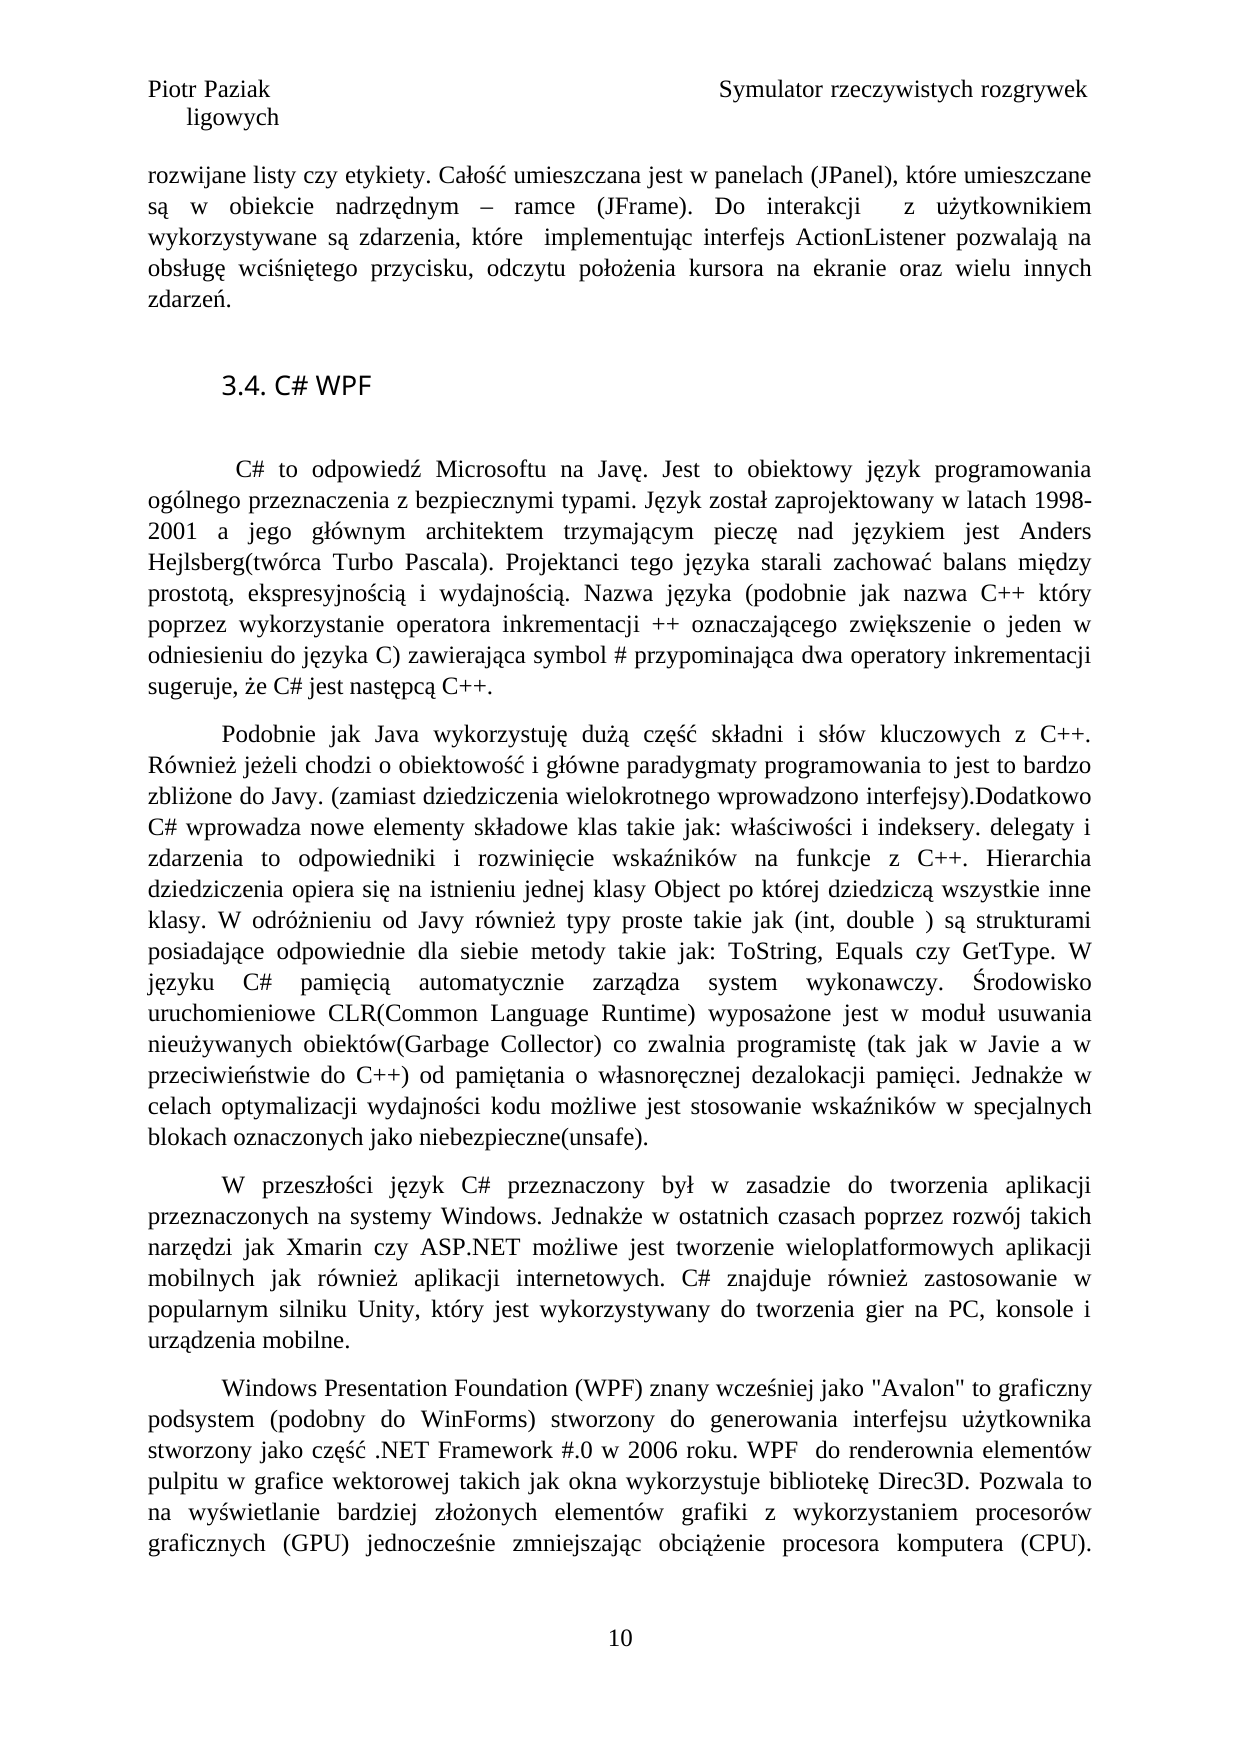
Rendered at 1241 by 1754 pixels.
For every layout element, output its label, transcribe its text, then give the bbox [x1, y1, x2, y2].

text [148, 1373, 1092, 1557]
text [148, 160, 1092, 313]
text Podobnie jak Java wykorzystuję dużą część składni i słów kluczowych z C++. Również jeżeli chodzi o obiektowość i główne paradygmaty programowania to jest to bardzo zbliżone do Javy. (zamiast dziedziczenia wielokrotnego wprowadzono interfejsy).Dodatkowo C# wprowadza nowe elementy składowe klas takie jak: właściwości i indeksery. delegaty i zdarzenia to odpowiedniki i rozwinięcie wskaźników na funkcje z C++. Hierarchia dziedziczenia opiera się na istnieniu jednej klasy Object po której dziedziczą wszystkie inne klasy. W odróżnieniu od Javy również typy proste takie jak (int, double ) są strukturami posiadające odpowiednie dla siebie metody takie jak: ToString, Equals czy GetType. W języku C# pamięcią automatycznie zarządza system wykonawczy. Środowisko uruchomieniowe CLR(Common Language Runtime) wyposażone jest w moduł usuwania nieużywanych obiektów(Garbage Collector) co zwalnia programistę (tak jak w Javie a w przeciwieństwie do C++) od pamiętania o własnoręcznej dezalokacji pamięci. Jednakże w celach optymalizacji wydajności kodu możliwe jest stosowanie wskaźników w specjalnych blokach oznaczonych jako niebezpieczne(unsafe). [148, 719, 1092, 1151]
text C# to odpowiedź Microsoftu na Javę. Jest to obiektowy język programowania ogólnego przeznaczenia z bezpiecznymi typami. Język został zaprojektowany w latach 1998-2001 a jego głównym architektem trzymającym pieczę nad językiem jest Anders Hejlsberg(twórca Turbo Pascala). Projektanci tego języka starali zachować balans między prostotą, ekspresyjnością i wydajnością. Nazwa języka (podobnie jak nazwa C++ który poprzez wykorzystanie operatora inkrementacji ++ oznaczającego zwiększenie o jeden w odniesieniu do języka C) zawierająca symbol # przypominająca dwa operatory inkrementacji sugeruje, że C# jest następcą C++. [148, 454, 1092, 700]
text W przeszłości język C# przeznaczony był w zasadzie do tworzenia aplikacji przeznaczonych na systemy Windows. Jednakże w ostatnich czasach poprzez rozwój takich narzędzi jak Xmarin czy ASP.NET możliwe jest tworzenie wieloplatformowych aplikacji mobilnych jak również aplikacji internetowych. C# znajduje również zastosowanie w popularnym silniku Unity, który jest wykorzystywany do tworzenia gier na PC, konsole i urządzenia mobilne. [148, 1170, 1092, 1354]
subtitle 3.4. C# WPF [148, 367, 1092, 404]
